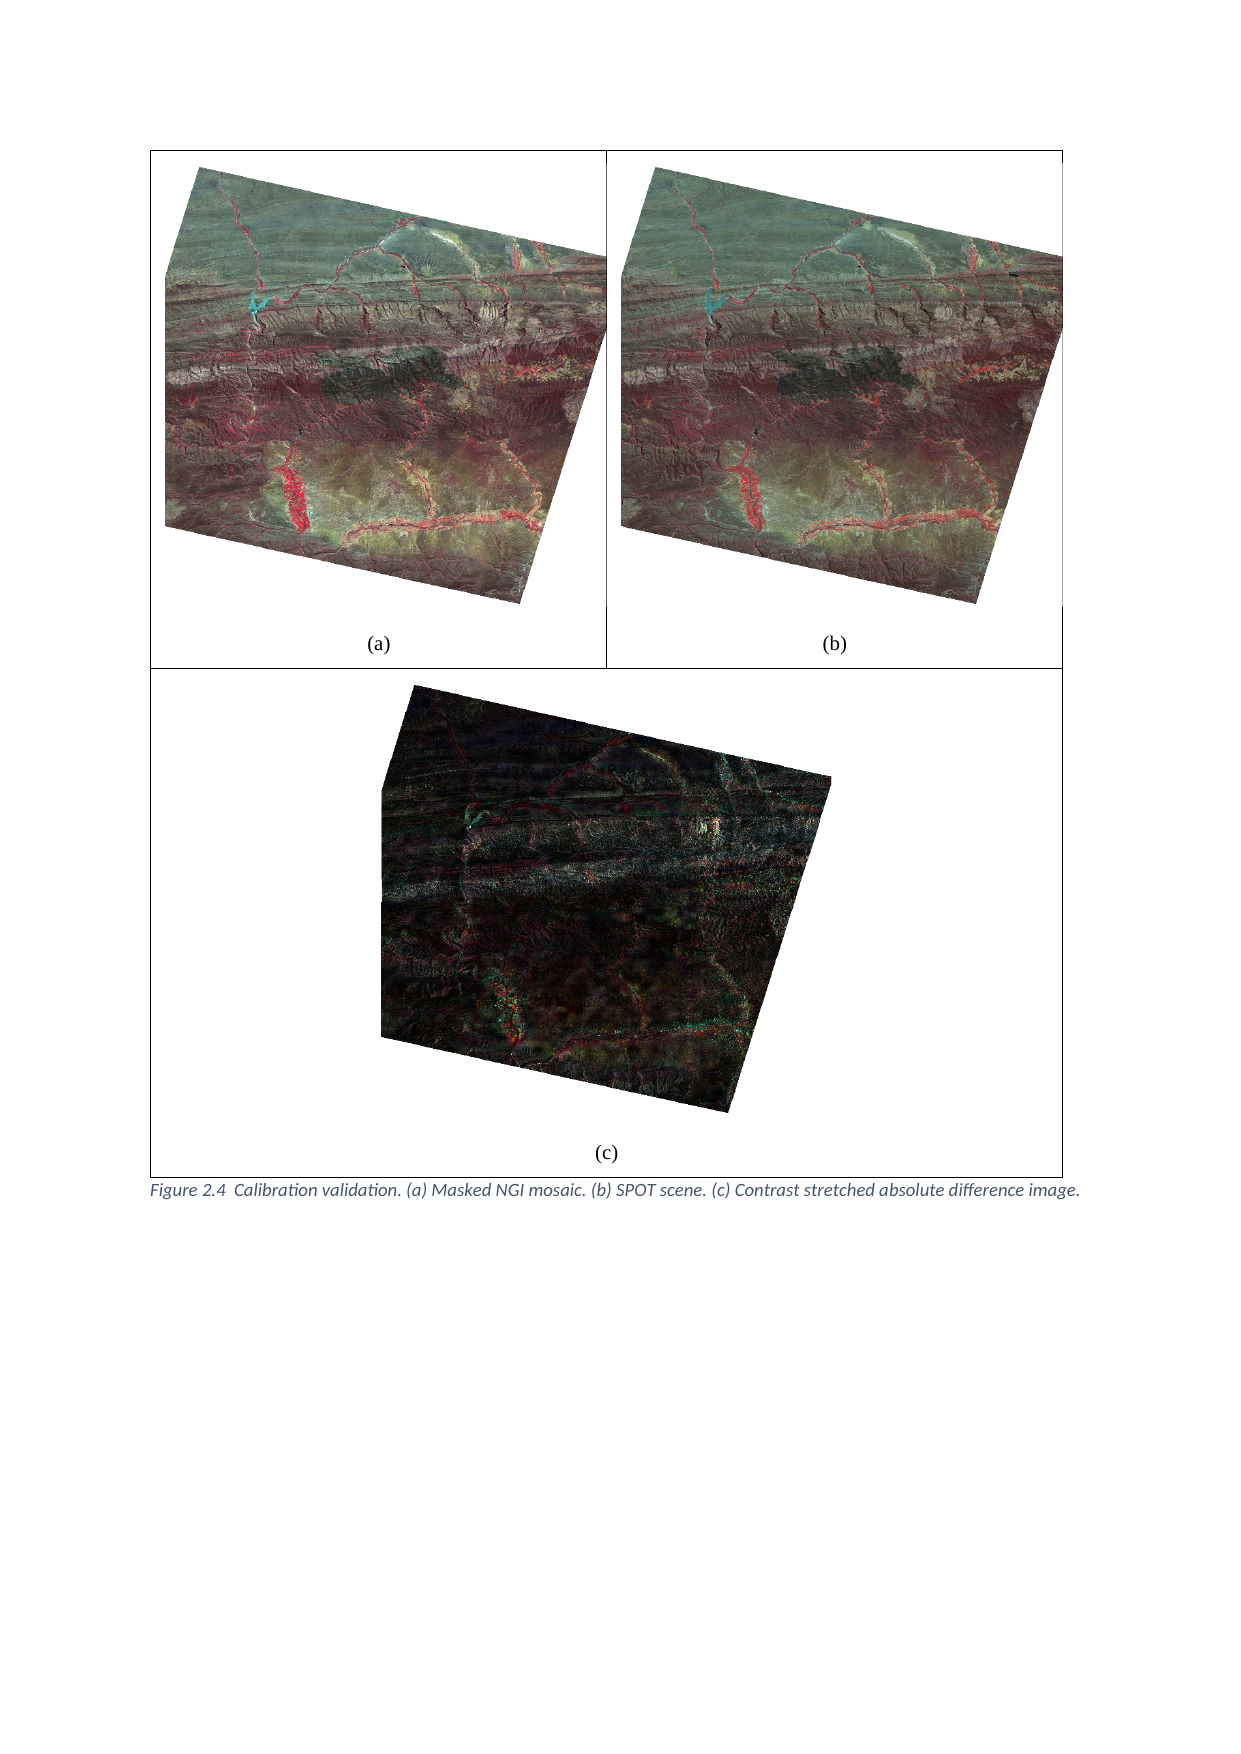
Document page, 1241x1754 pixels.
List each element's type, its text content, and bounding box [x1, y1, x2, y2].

table_cell [151, 669, 1062, 1128]
table_header [151, 151, 606, 619]
table_cell (b) [607, 619, 1062, 668]
picture [377, 681, 836, 1116]
table_header [607, 151, 1062, 619]
picture [617, 163, 1063, 607]
picture [161, 163, 607, 607]
table_cell (a) [151, 619, 606, 668]
table_cell (c) [151, 1128, 1062, 1177]
